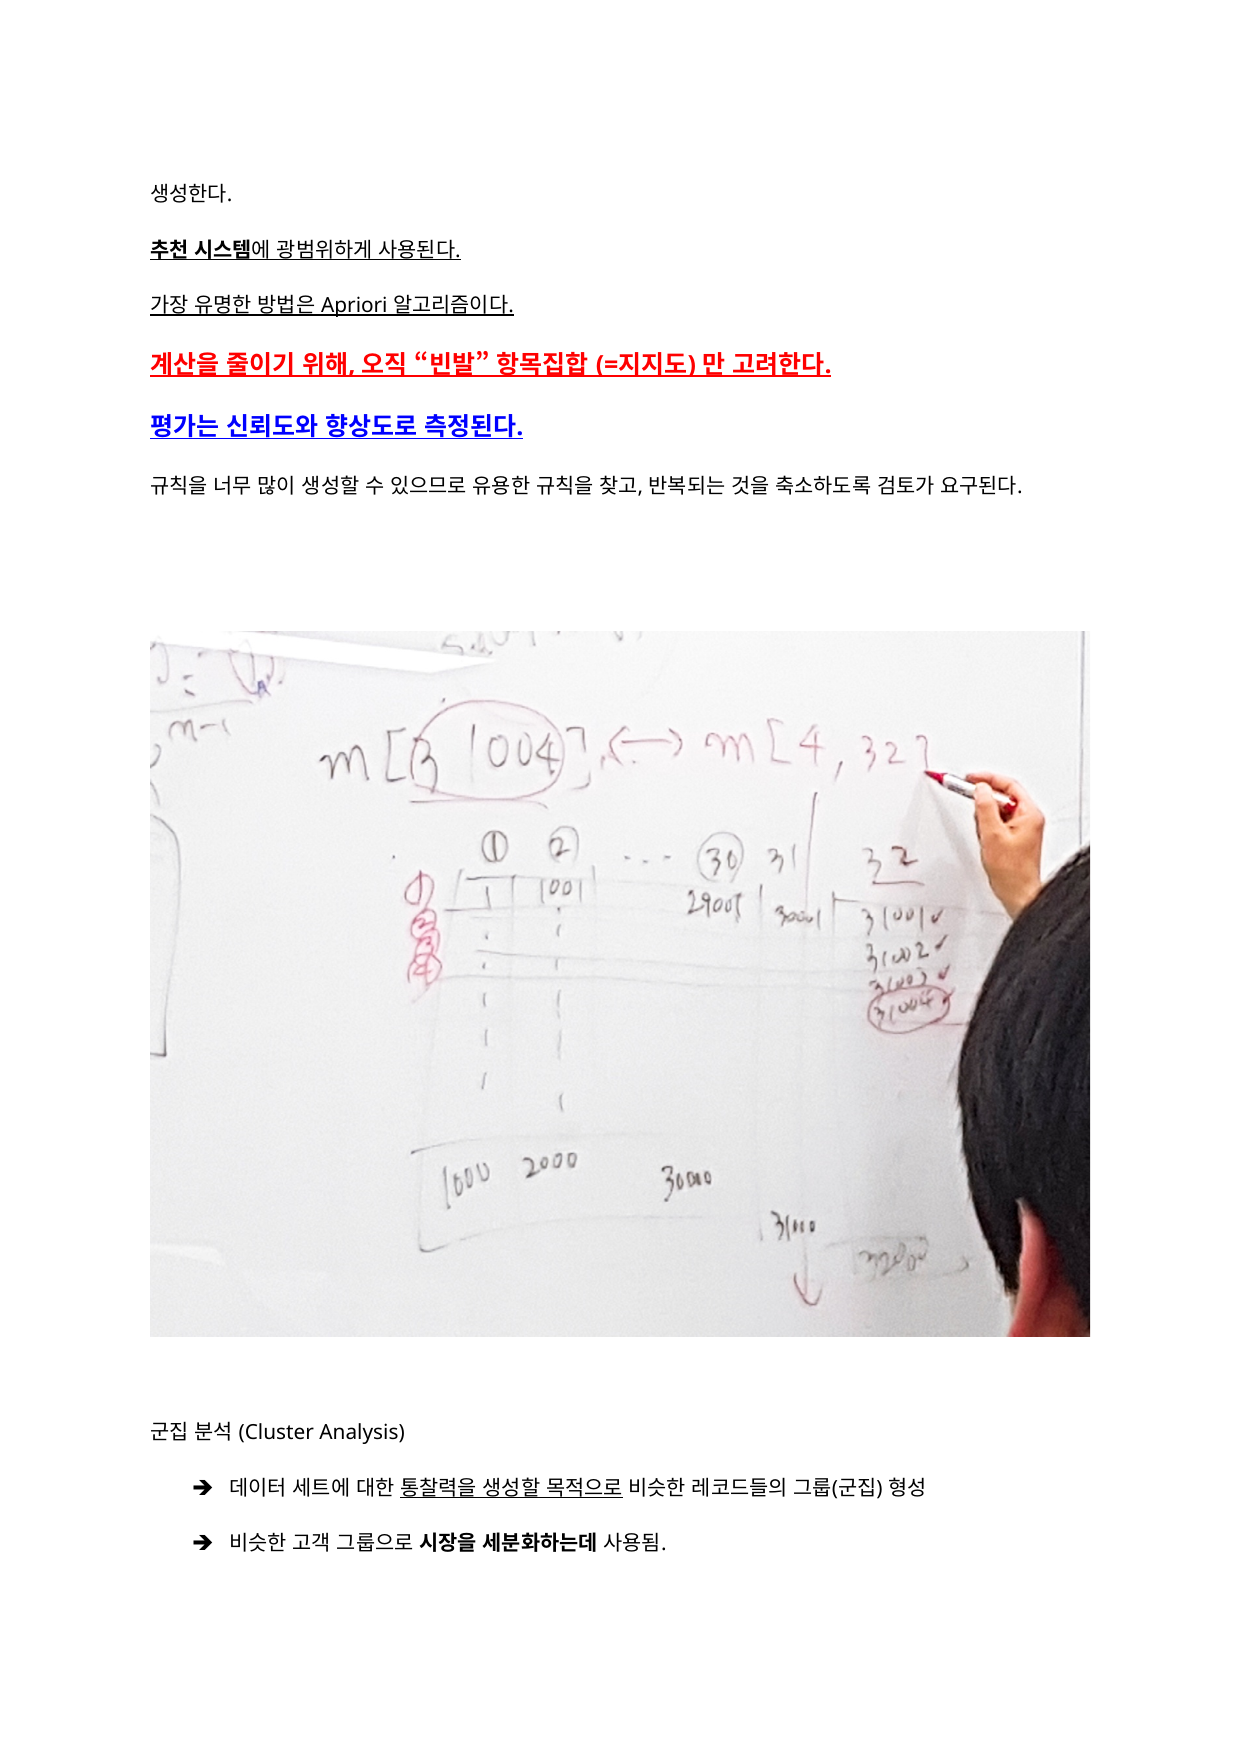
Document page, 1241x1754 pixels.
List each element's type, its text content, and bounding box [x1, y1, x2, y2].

list 데이터 세트에 대한 통찰력을 생성할 목적으로 비슷한 레코드들의 그룹(군집) 형성 [192, 1471, 1090, 1501]
list 비슷한 고객 그룹으로 시장을 세분화하는데 사용됨. [192, 1526, 1090, 1557]
picture [150, 631, 1091, 1337]
text 계산을 줄이기 위해, 오직 “빈발” 항목집합 (=지지도) 만 고려한다. [150, 344, 1090, 380]
text 평가는 신뢰도와 향상도로 측정된다. [150, 407, 1090, 443]
text 군집 분석 (Cluster Analysis) [150, 1415, 1090, 1446]
text 가장 유명한 방법은 Apriori 알고리즘이다. [150, 288, 1090, 319]
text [150, 177, 1090, 207]
text 규칙을 너무 많이 생성할 수 있으므로 유용한 규칙을 찾고, 반복되는 것을 축소하도록 검토가 요구된다. [150, 469, 1090, 499]
text 추천 시스템에 광범위하게 사용된다. [150, 233, 1090, 263]
